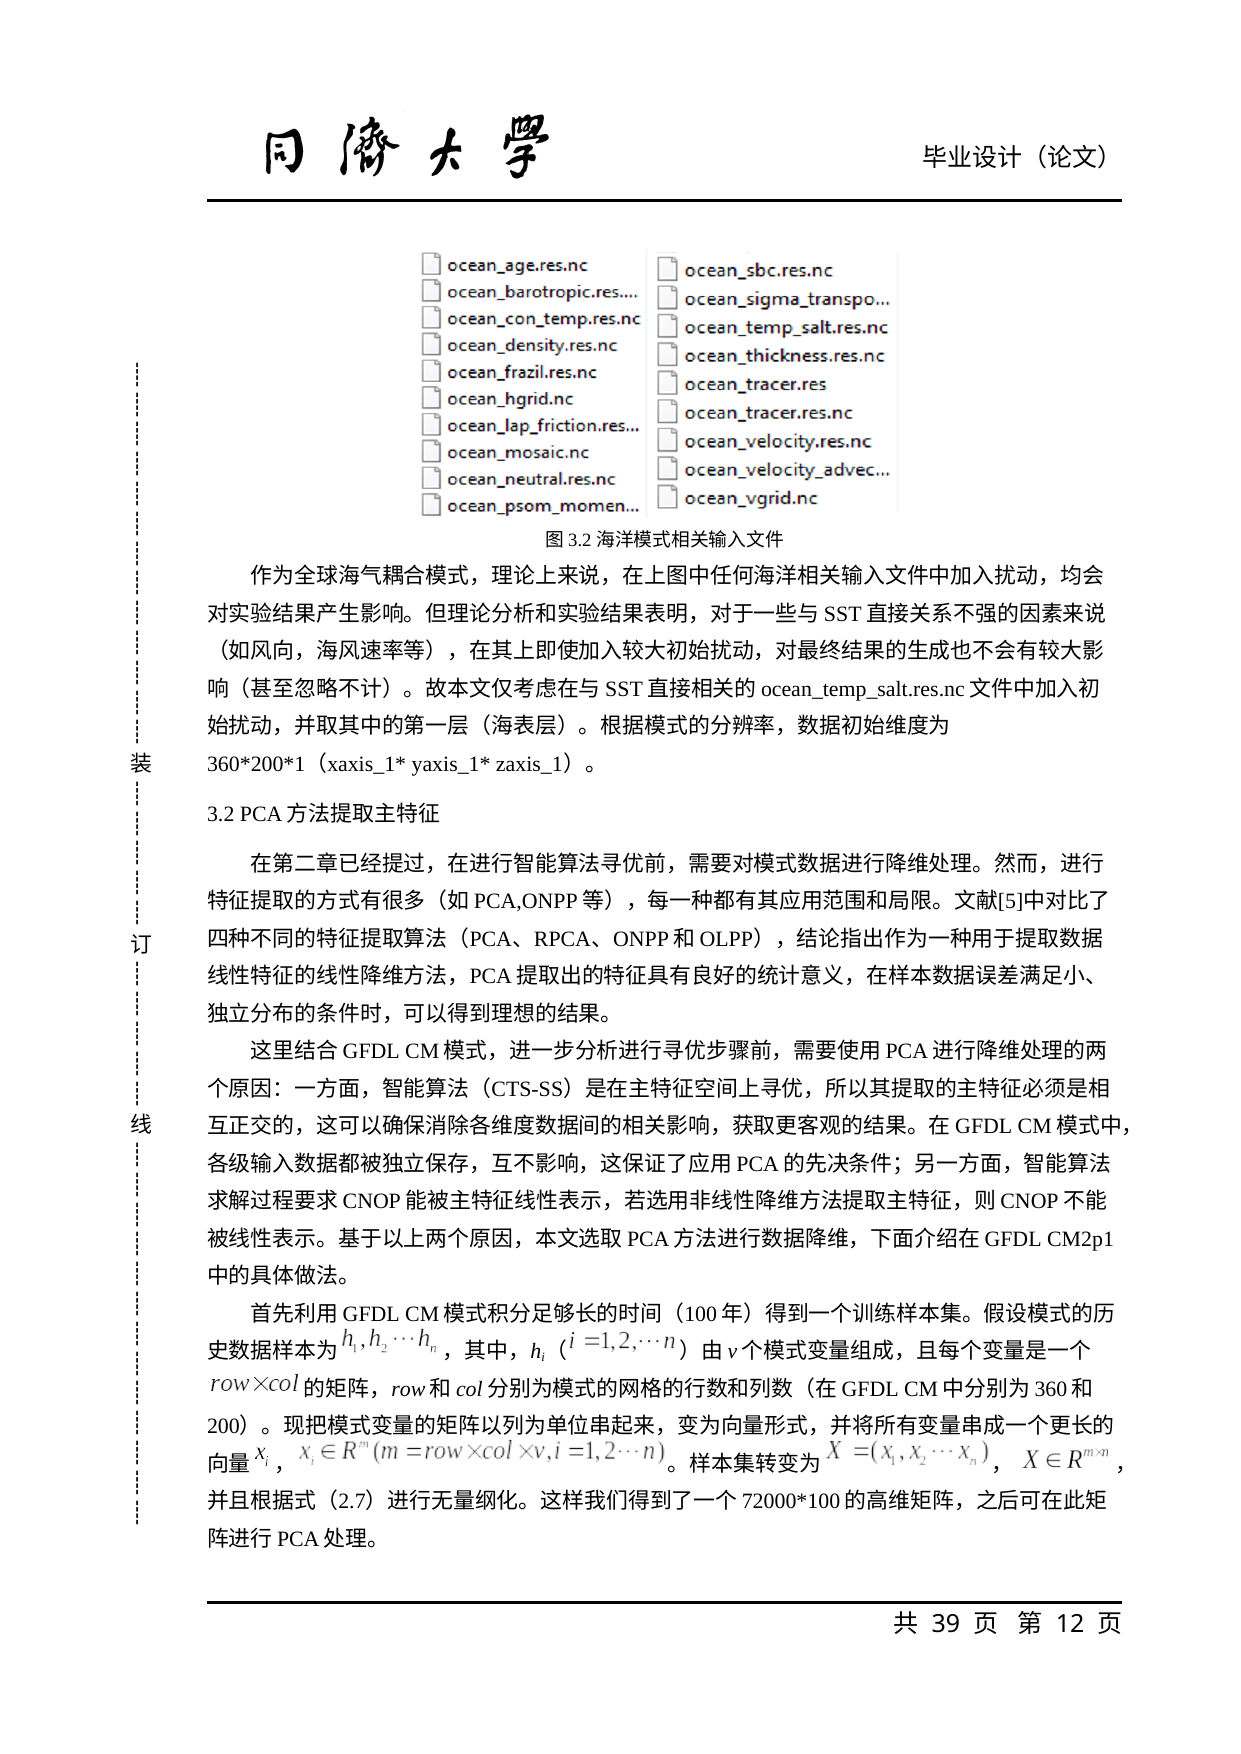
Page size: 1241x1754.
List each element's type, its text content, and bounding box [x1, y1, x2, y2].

text 作为全球海气耦合模式，理论上来说，在上图中任何海洋相关输入文件中加入扰动，均会对实验结果产生影响。但理论分析和实验结果表明，对于一些与SST直接关系不强的因素来说（如风向，海风速率等），在其上即使加入较大初始扰动，对最终结果的生成也不会有较大影响（甚至忽略不计）。故本文仅考虑在与SST直接相关的ocean_temp_salt.res.nc文件中加入初始扰动，并取其中的第一层（海表层）。根据模式的分辨率，数据初始维度为360*200*1（xaxis_1* yaxis_1* zaxis_1）。 [207, 554, 1122, 779]
text 在第二章已经提过，在进行智能算法寻优前，需要对模式数据进行降维处理。然而，进行特征提取的方式有很多（如PCA,ONPP等），每一种都有其应用范围和局限。文献[5]中对比了四种不同的特征提取算法（PCA、RPCA、ONPP和OLPP），结论指出作为一种用于提取数据线性特征的线性降维方法，PCA提取出的特征具有良好的统计意义，在样本数据误差满足小、独立分布的条件时，可以得到理想的结果。 [207, 841, 1122, 1029]
text 首先利用GFDL CM模式积分足够长的时间（100年）得到一个训练样本集。假设模式的历史数据样本为，其中，hi（）由v个模式变量组成，且每个变量是一个的矩阵，row和col分别为模式的网格的行数和列数（在GFDL CM中分别为360和200）。现把模式变量的矩阵以列为单位串起来，变为向量形式，并将所有变量串成一个更长的向量，。样本集转变为， ，并且根据式（2.7）进行无量纲化。这样我们得到了一个72000*100的高维矩阵，之后可在此矩阵进行PCA处理。 [207, 1291, 1122, 1554]
picture [416, 250, 913, 517]
text 这里结合GFDL CM模式，进一步分析进行寻优步骤前，需要使用PCA进行降维处理的两个原因：一方面，智能算法（CTS-SS）是在主特征空间上寻优，所以其提取的主特征必须是相互正交的，这可以确保消除各维度数据间的相关影响，获取更客观的结果。在GFDL CM模式中，各级输入数据都被独立保存，互不影响，这保证了应用PCA的先决条件；另一方面，智能算法求解过程要求CNOP能被主特征线性表示，若选用非线性降维方法提取主特征，则CNOP不能被线性表示。基于以上两个原因，本文选取PCA方法进行数据降维，下面介绍在GFDL CM2p1中的具体做法。 [207, 1029, 1122, 1291]
picture [244, 106, 567, 185]
subtitle 3.2 PCA方法提取主特征 [207, 791, 1122, 829]
text 图3.2 海洋模式相关输入文件 [207, 516, 1122, 554]
